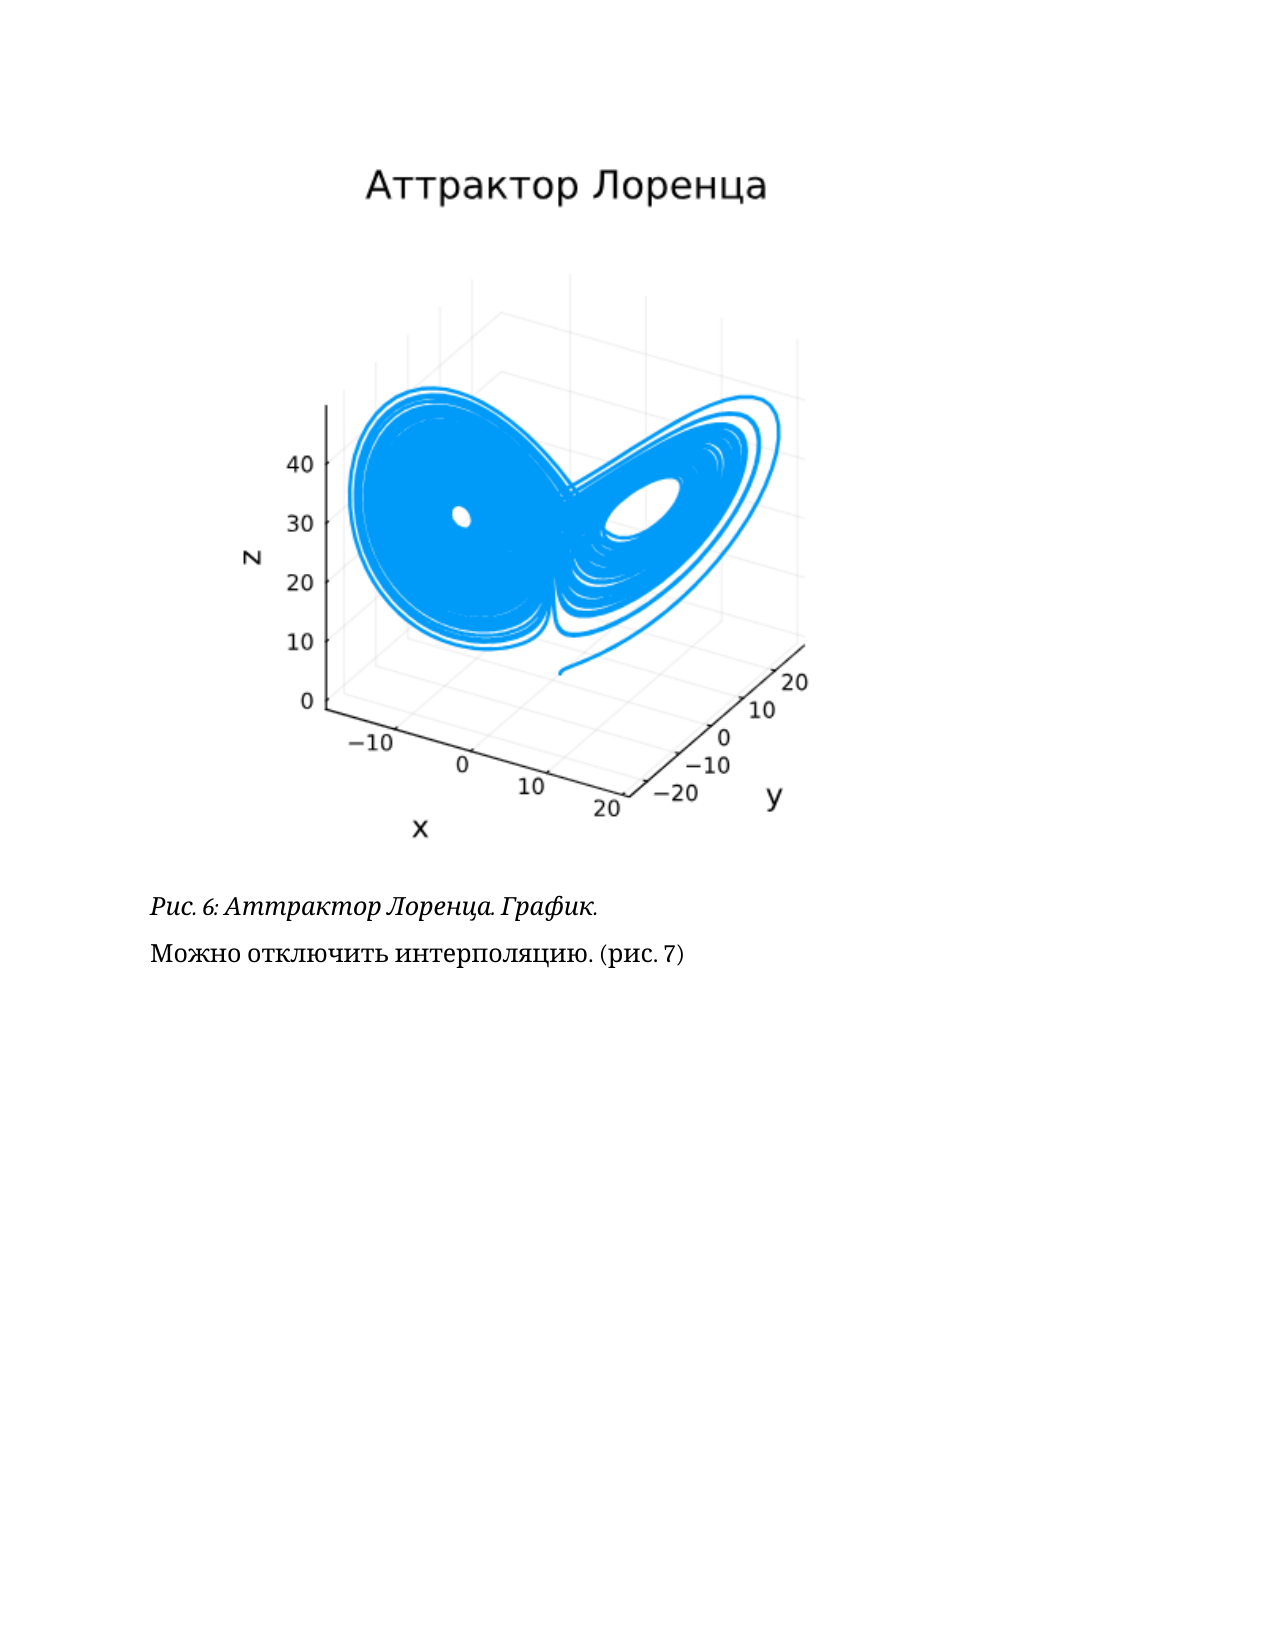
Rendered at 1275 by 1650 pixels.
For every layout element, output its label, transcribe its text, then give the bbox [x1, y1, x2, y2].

text Рис. 6: Аттрактор Лоренца. График. [150, 892, 1125, 921]
picture [168, 150, 905, 872]
text Можно отключить интерполяцию. (рис. 7) [150, 940, 1125, 969]
